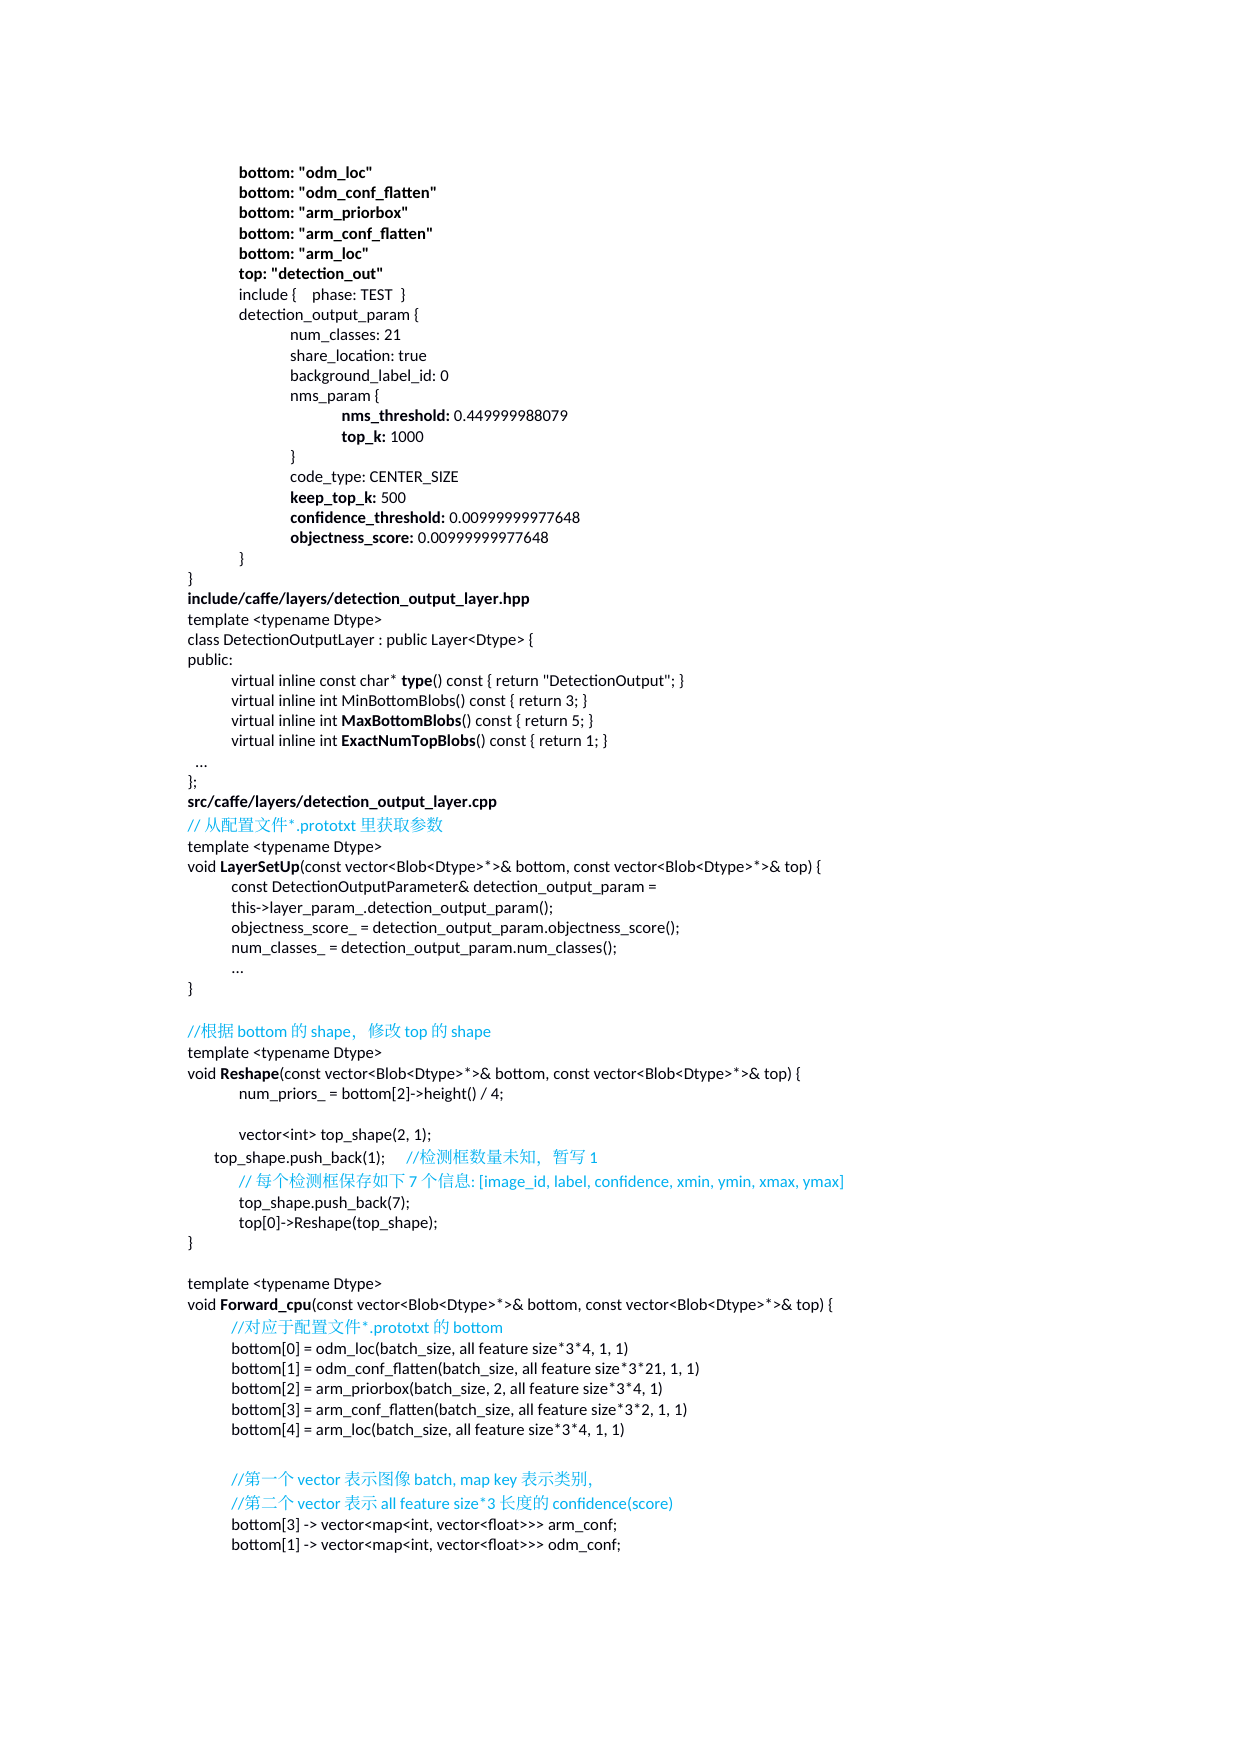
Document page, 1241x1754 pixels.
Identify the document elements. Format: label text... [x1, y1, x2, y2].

text } [187, 978, 1053, 998]
picture [278, 1495, 289, 1503]
text keep_top_k: 500 [231, 487, 1053, 507]
text src/caffe/layers/detection_output_layer.cpp [187, 792, 1053, 812]
picture [306, 1173, 316, 1188]
text virtual inline int MaxBottomBlobs() const { return 5; } [187, 710, 1053, 731]
picture [440, 1150, 447, 1160]
picture [225, 1032, 233, 1038]
picture [328, 1323, 338, 1334]
picture [312, 1320, 327, 1334]
text bottom[2] = arm_priorbox(batch_size, 2, all feature size*3*4, 1) [187, 1379, 1053, 1399]
picture [520, 1151, 535, 1164]
picture [458, 1173, 465, 1182]
text bottom[3] = arm_conf_flatten(batch_size, all feature size*3*2, 1, 1) [187, 1399, 1053, 1419]
text top: "detection_out" [187, 263, 1053, 284]
text bottom[4] = arm_loc(batch_size, all feature size*3*4, 1, 1) [187, 1419, 1053, 1439]
picture [265, 1329, 276, 1334]
text nms_param { [231, 385, 1053, 406]
picture [342, 1173, 351, 1180]
text virtual inline const char* type() const { return "DetectionOutput"; } [187, 670, 1053, 690]
text bottom: "arm_loc" [187, 243, 1053, 263]
text bottom: "odm_loc" [187, 162, 1053, 182]
picture [539, 1476, 553, 1484]
picture [390, 1175, 402, 1188]
text } [231, 446, 1053, 467]
text virtual inline int MinBottomBlobs() const { return 3; } [187, 690, 1053, 710]
picture [504, 1149, 516, 1155]
text ... [187, 958, 1053, 978]
text top[0]->Reshape(top_shape); [187, 1212, 1053, 1233]
picture [517, 1495, 531, 1510]
text // 每个检测框保存如下7个信息: [image_id, label, confidence, xmin, ymin, xmax, ymax] [187, 1168, 1053, 1192]
picture [262, 1321, 274, 1334]
text void Forward_cpu(const vector<Blob<Dtype>*>& bottom, const vector<Blob<Dtype>*>& top) { [187, 1294, 1053, 1314]
picture [425, 1160, 435, 1164]
text //对应于配置文件*.prototxt的bottom [187, 1314, 1053, 1338]
text template <typename Dtype> [187, 836, 1053, 856]
picture [536, 1497, 541, 1509]
text } [187, 1233, 1053, 1253]
text bottom[1] = odm_conf_flatten(batch_size, all feature size*3*21, 1, 1) [187, 1358, 1053, 1379]
text objectness_score_ = detection_output_param.objectness_score(); [187, 917, 1053, 937]
text bottom[1] -> vector<map<int, vector<float>>> odm_conf; [187, 1534, 1053, 1555]
text template <typename Dtype> [187, 1043, 1053, 1063]
picture [362, 1501, 374, 1508]
text bottom[0] = odm_loc(batch_size, all feature size*3*4, 1, 1) [187, 1338, 1053, 1358]
text code_type: CENTER_SIZE [231, 467, 1053, 487]
picture [487, 1155, 499, 1164]
text include/caffe/layers/detection_output_layer.hpp [187, 588, 1053, 609]
text objectness_score: 0.00999999977648 [231, 528, 1053, 548]
text virtual inline int ExactNumTopBlobs() const { return 1; } [187, 731, 1053, 751]
picture [443, 1173, 453, 1177]
picture [352, 1319, 359, 1326]
picture [309, 1176, 316, 1188]
text //第二个vector表示all feature size*3长度的confidence(score) [187, 1490, 1053, 1514]
text ... [187, 751, 1053, 771]
text // 从配置文件*.prototxt里获取参数 [187, 812, 1053, 836]
text bottom: "odm_conf_flatten" [187, 182, 1053, 203]
picture [379, 1472, 392, 1486]
picture [317, 1173, 321, 1186]
text } [187, 568, 1053, 588]
picture [448, 1149, 452, 1162]
text num_priors_ = bottom[2]->height() / 4; [187, 1083, 1053, 1104]
picture [424, 1149, 433, 1156]
picture [557, 1150, 568, 1164]
text class DetectionOutputLayer : public Layer<Dtype> { [187, 629, 1053, 649]
picture [278, 1320, 293, 1332]
text template <typename Dtype> [187, 609, 1053, 629]
picture [412, 818, 425, 830]
picture [360, 818, 375, 832]
picture [395, 1471, 399, 1486]
picture [259, 1177, 271, 1184]
picture [573, 1155, 583, 1159]
text top_shape.push_back(7); [187, 1192, 1053, 1212]
picture [291, 1023, 297, 1038]
picture [361, 1178, 371, 1186]
picture [278, 1471, 289, 1479]
text num_classes_ = detection_output_param.num_classes(); [187, 937, 1053, 958]
picture [329, 1173, 338, 1185]
text detection_output_param { [187, 304, 1053, 324]
picture [294, 1183, 304, 1188]
text public: [187, 649, 1053, 670]
picture [434, 1319, 439, 1334]
picture [252, 1319, 260, 1332]
text vector<int> top_shape(2, 1); [187, 1124, 1053, 1144]
picture [362, 1477, 374, 1484]
text this->layer_param_.detection_output_param(); [187, 897, 1053, 917]
text }; [187, 771, 1053, 792]
picture [238, 818, 253, 832]
text } [187, 548, 1053, 568]
picture [432, 1023, 437, 1038]
text template <typename Dtype> [187, 1273, 1053, 1294]
picture [394, 817, 406, 832]
picture [372, 1026, 381, 1036]
text top_shape.push_back(1); //检测框数量未知，暂写1 [187, 1144, 1053, 1168]
picture [459, 1149, 468, 1164]
text bottom: "arm_priorbox" [187, 203, 1053, 223]
picture [294, 1173, 304, 1180]
text bottom: "arm_conf_flatten" [187, 223, 1053, 243]
text confidence_threshold: 0.00999999977648 [231, 507, 1053, 528]
text void Reshape(const vector<Blob<Dtype>*>& bottom, const vector<Blob<Dtype>*>& top) { [187, 1063, 1053, 1083]
picture [500, 1495, 514, 1509]
text void LayerSetUp(const vector<Blob<Dtype>*>& bottom, const vector<Blob<Dtype>*>& top) { [187, 856, 1053, 877]
text top_k: 1000 [275, 426, 1053, 446]
picture [222, 817, 234, 832]
picture [399, 1477, 410, 1486]
picture [571, 1472, 579, 1486]
text const DetectionOutputParameter& detection_output_param = [187, 877, 1053, 897]
picture [255, 821, 265, 832]
picture [521, 1471, 535, 1484]
text include { phase: TEST } [187, 284, 1053, 304]
text //第一个vector表示图像batch, map key表示类别， [187, 1466, 1053, 1490]
text background_label_id: 0 [231, 365, 1053, 385]
text num_classes: 21 [231, 324, 1053, 345]
picture [230, 822, 237, 832]
picture [295, 1319, 310, 1334]
picture [377, 817, 392, 822]
picture [440, 1152, 445, 1164]
picture [381, 1175, 385, 1188]
text //根据bottom的shape，修改top的shape [187, 1019, 1053, 1043]
text nms_threshold: 0.449999988079 [275, 406, 1053, 426]
text share_location: true [231, 345, 1053, 365]
text bottom[3] -> vector<map<int, vector<float>>> arm_conf; [187, 1514, 1053, 1534]
